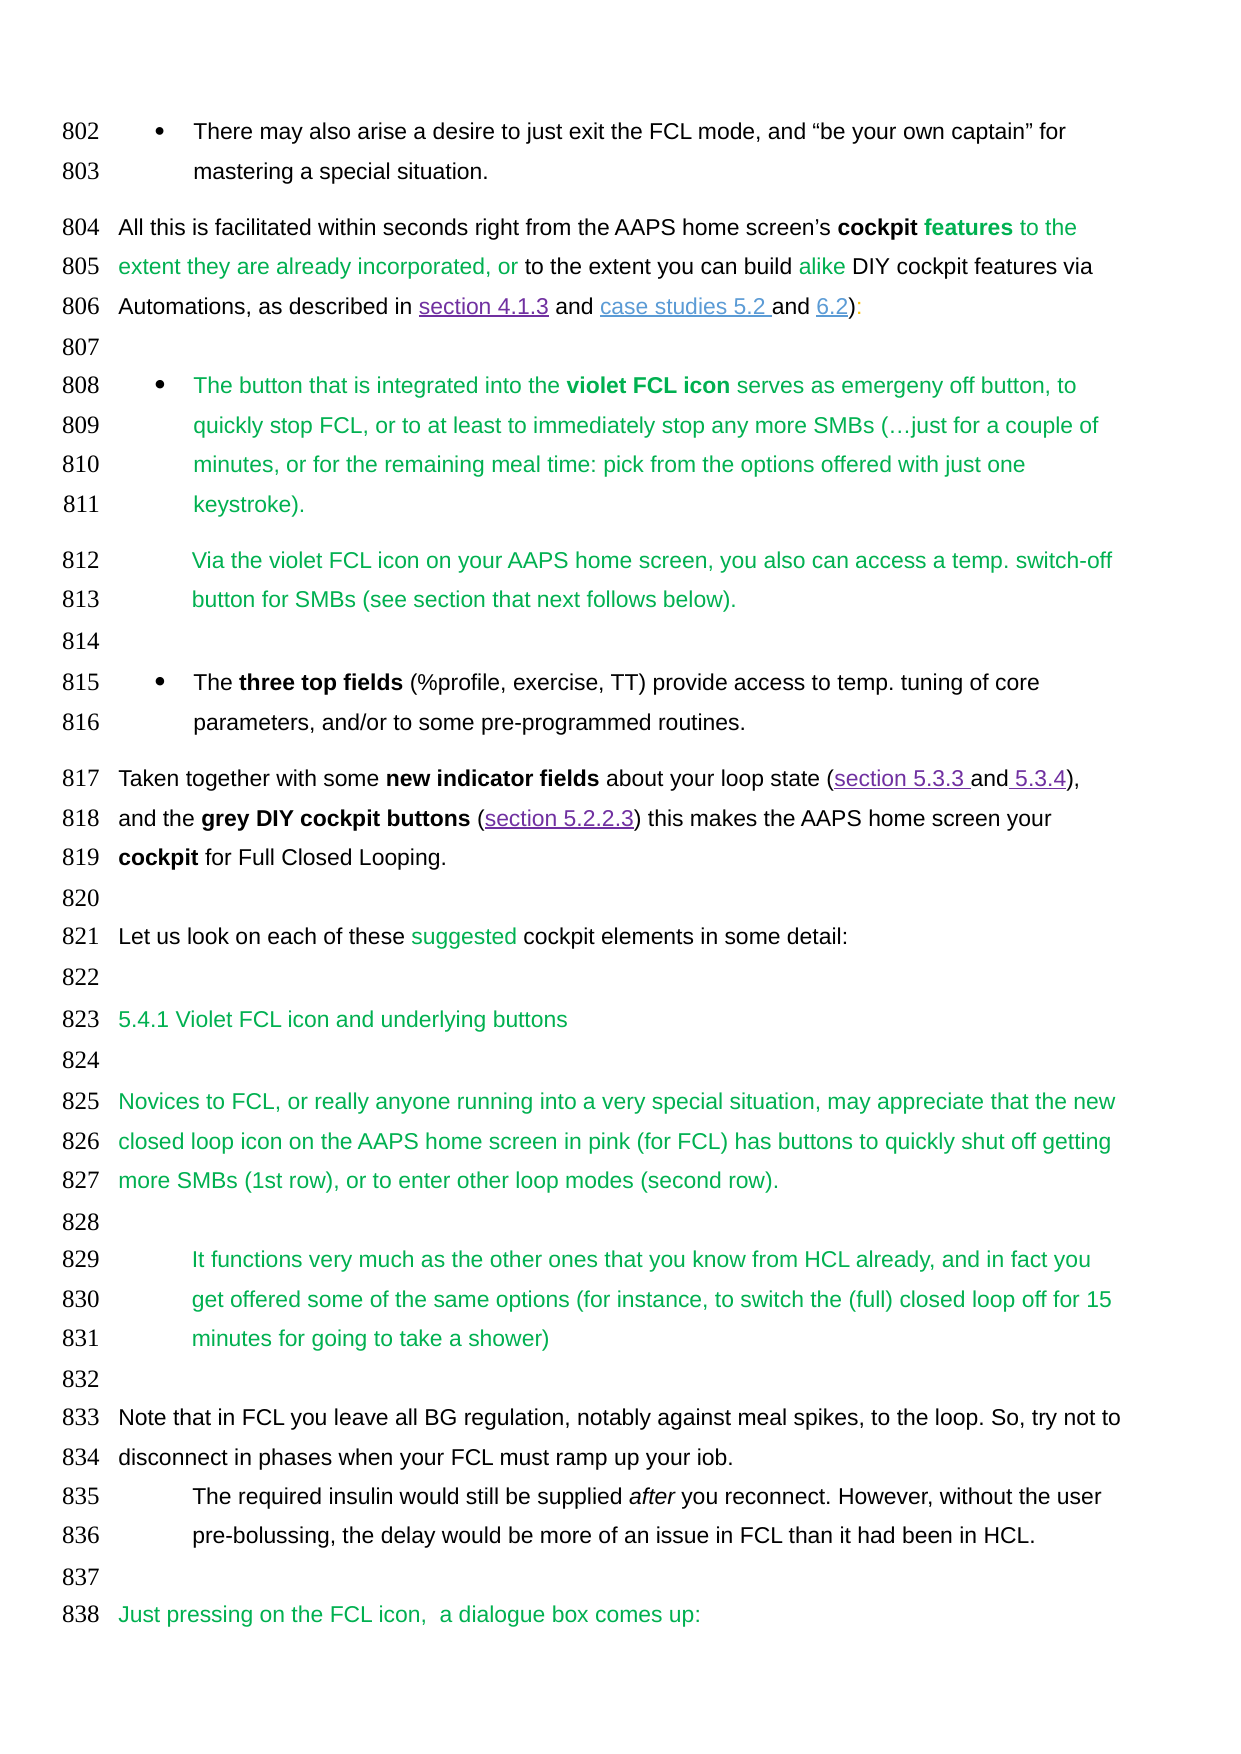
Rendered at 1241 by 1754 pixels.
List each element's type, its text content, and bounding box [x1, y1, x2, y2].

text 5.4.1 Violet FCL icon and underlying buttons [118, 1006, 1122, 1032]
text It functions very much as the other ones that you know from HCL already, and in fact you get offered some of the same options (for instance, to switch the (full) closed loop off for 15 minutes for going to take a shower) [192, 1246, 1122, 1351]
list There may also arise a desire to just exit the FCL mode, and “be your own captain” for mastering a special situation. [156, 118, 1122, 184]
text The required insulin would still be supplied after you reconnect. However, without the user pre-bolussing, the delay would be more of an issue in FCL than it had been in HCL. [192, 1483, 1122, 1549]
text Taken together with some new indicator fields about your loop state (section 5.3.3 and 5.3.4), and the grey DIY cockpit buttons (section 5.2.2.3) this makes the AAPS home screen your cockpit for Full Closed Looping. [118, 765, 1122, 870]
text Just pressing on the FCL icon, a dialogue box comes up: [118, 1601, 1122, 1628]
text Note that in FCL you leave all BG regulation, notably against meal spikes, to the loop. So, try not to disconnect in phases when your FCL must ramp up your iob. [118, 1404, 1122, 1470]
text Via the violet FCL icon on your AAPS home screen, you also can access a temp. switch-off button for SMBs (see section that next follows below). [192, 547, 1122, 613]
list The button that is integrated into the violet FCL icon serves as emergeny off button, to quickly stop FCL, or to at least to immediately stop any more SMBs (…just for a couple of minutes, or for the remaining meal time: pick from the options offered with just one keystroke). [156, 372, 1122, 517]
text Let us look on each of these suggested cockpit elements in some detail: [118, 923, 1122, 949]
text Novices to FCL, or really anyone running into a very special situation, may appreciate that the new closed loop icon on the AAPS home screen in pink (for FCL) has buttons to quickly shut off getting more SMBs (1st row), or to enter other loop modes (second row). [118, 1088, 1122, 1193]
list The three top fields (%profile, exercise, TT) provide access to temp. tuning of core parameters, and/or to some pre-programmed routines. [156, 669, 1122, 735]
text All this is facilitated within seconds right from the AAPS home screen’s cockpit features to the extent they are already incorporated, or to the extent you can build alike DIY cockpit features via Automations, as described in section 4.1.3 and case studies 5.2 and 6.2): [118, 214, 1122, 319]
